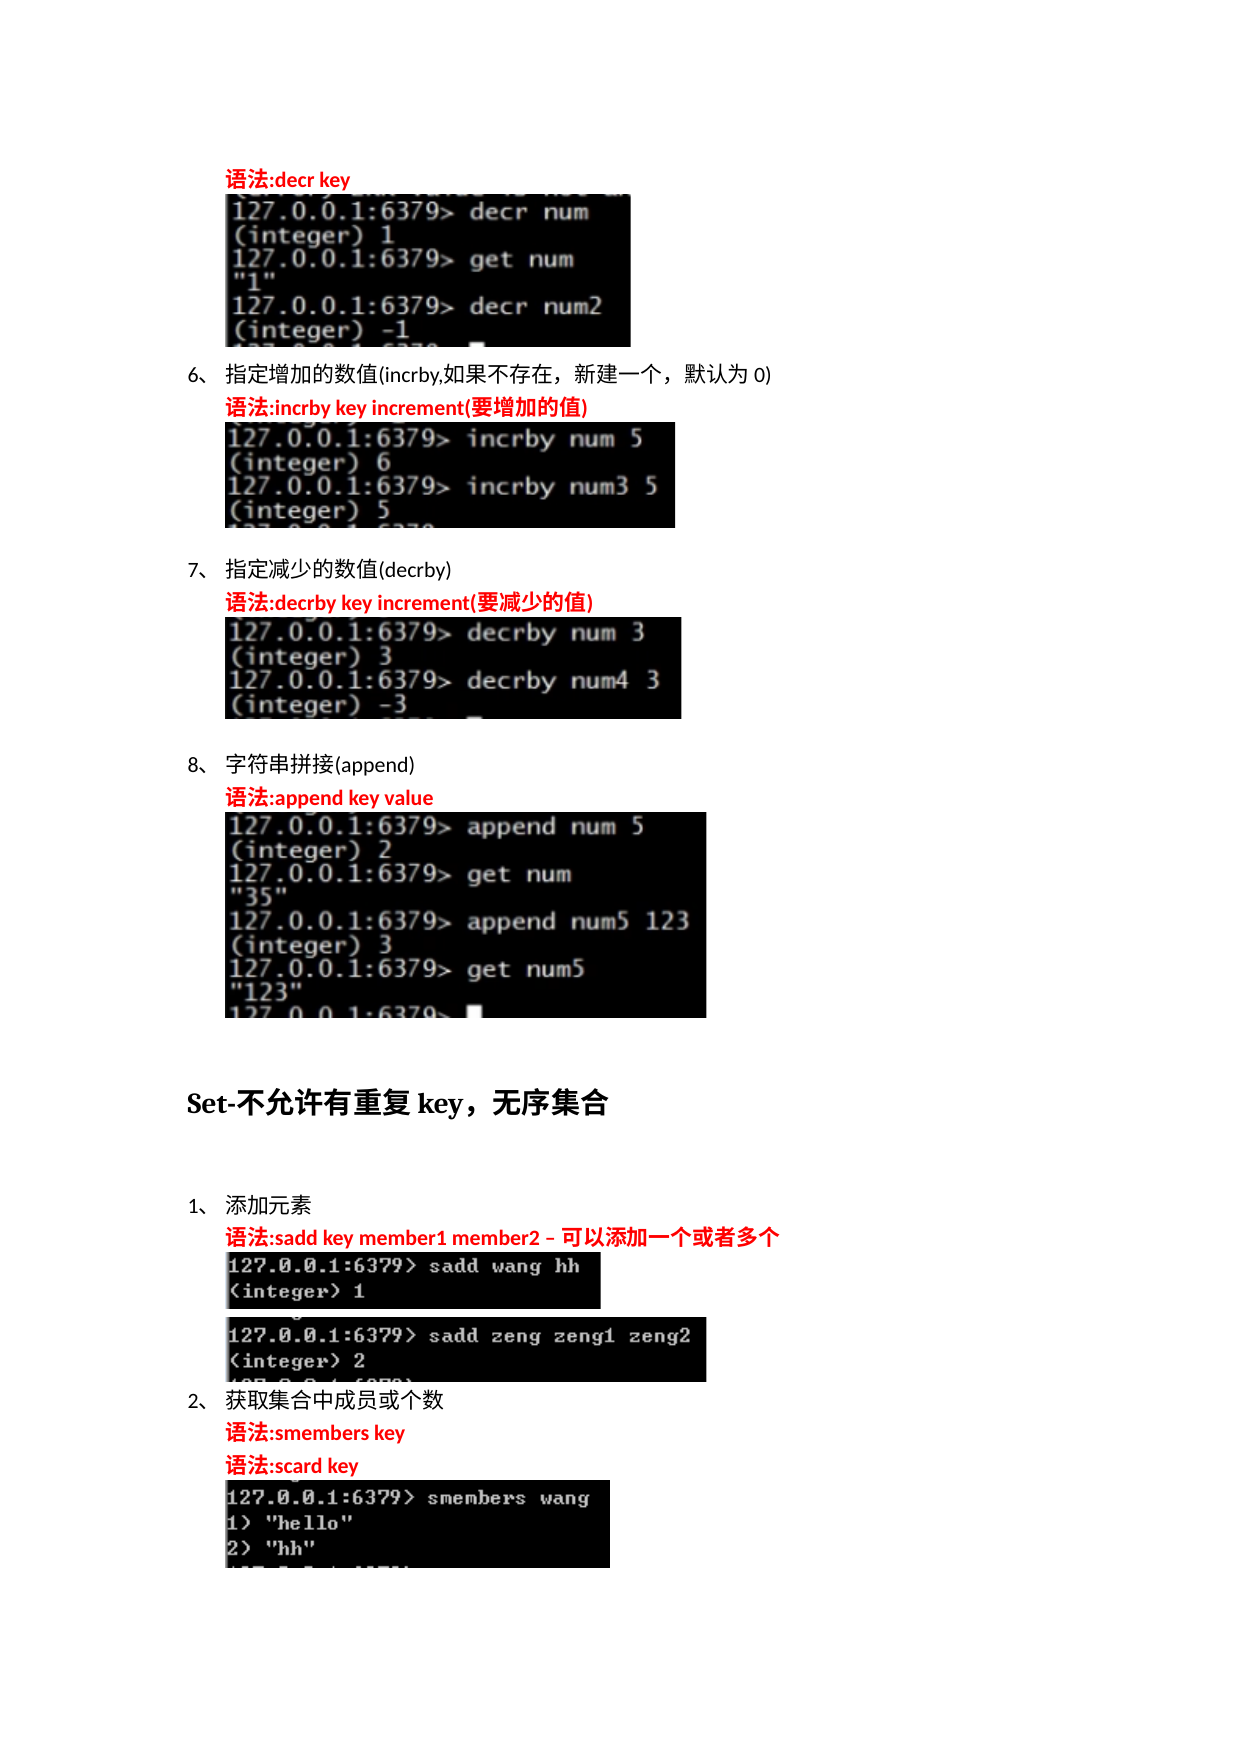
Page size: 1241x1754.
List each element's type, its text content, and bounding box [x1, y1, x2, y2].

picture [225, 1480, 610, 1568]
list 获取集合中成员或个数 [187, 1382, 1053, 1415]
list 字符串拼接(append) [187, 747, 1053, 779]
list 语法:sadd key member1 member2 – 可以添加一个或者多个 [225, 1220, 1053, 1252]
list 语法:append key value [225, 779, 1053, 812]
picture [225, 617, 682, 719]
picture [225, 1317, 707, 1382]
list 语法:smembers key [225, 1415, 1053, 1447]
picture [225, 1252, 601, 1309]
picture [225, 194, 631, 347]
list 语法:incrby key increment(要增加的值) [225, 389, 1053, 422]
subtitle Set-不允许有重复key，无序集合 [187, 1069, 1053, 1134]
list 指定增加的数值(incrby,如果不存在，新建一个，默认为0) [187, 357, 1053, 389]
list 指定减少的数值(decrby) [187, 552, 1053, 584]
list 语法:decrby key increment(要减少的值) [225, 584, 1053, 617]
list 语法:decr key [225, 162, 1053, 194]
picture [225, 422, 675, 528]
list 语法:scard key [225, 1447, 1053, 1480]
list 添加元素 [187, 1187, 1053, 1220]
picture [225, 812, 707, 1018]
